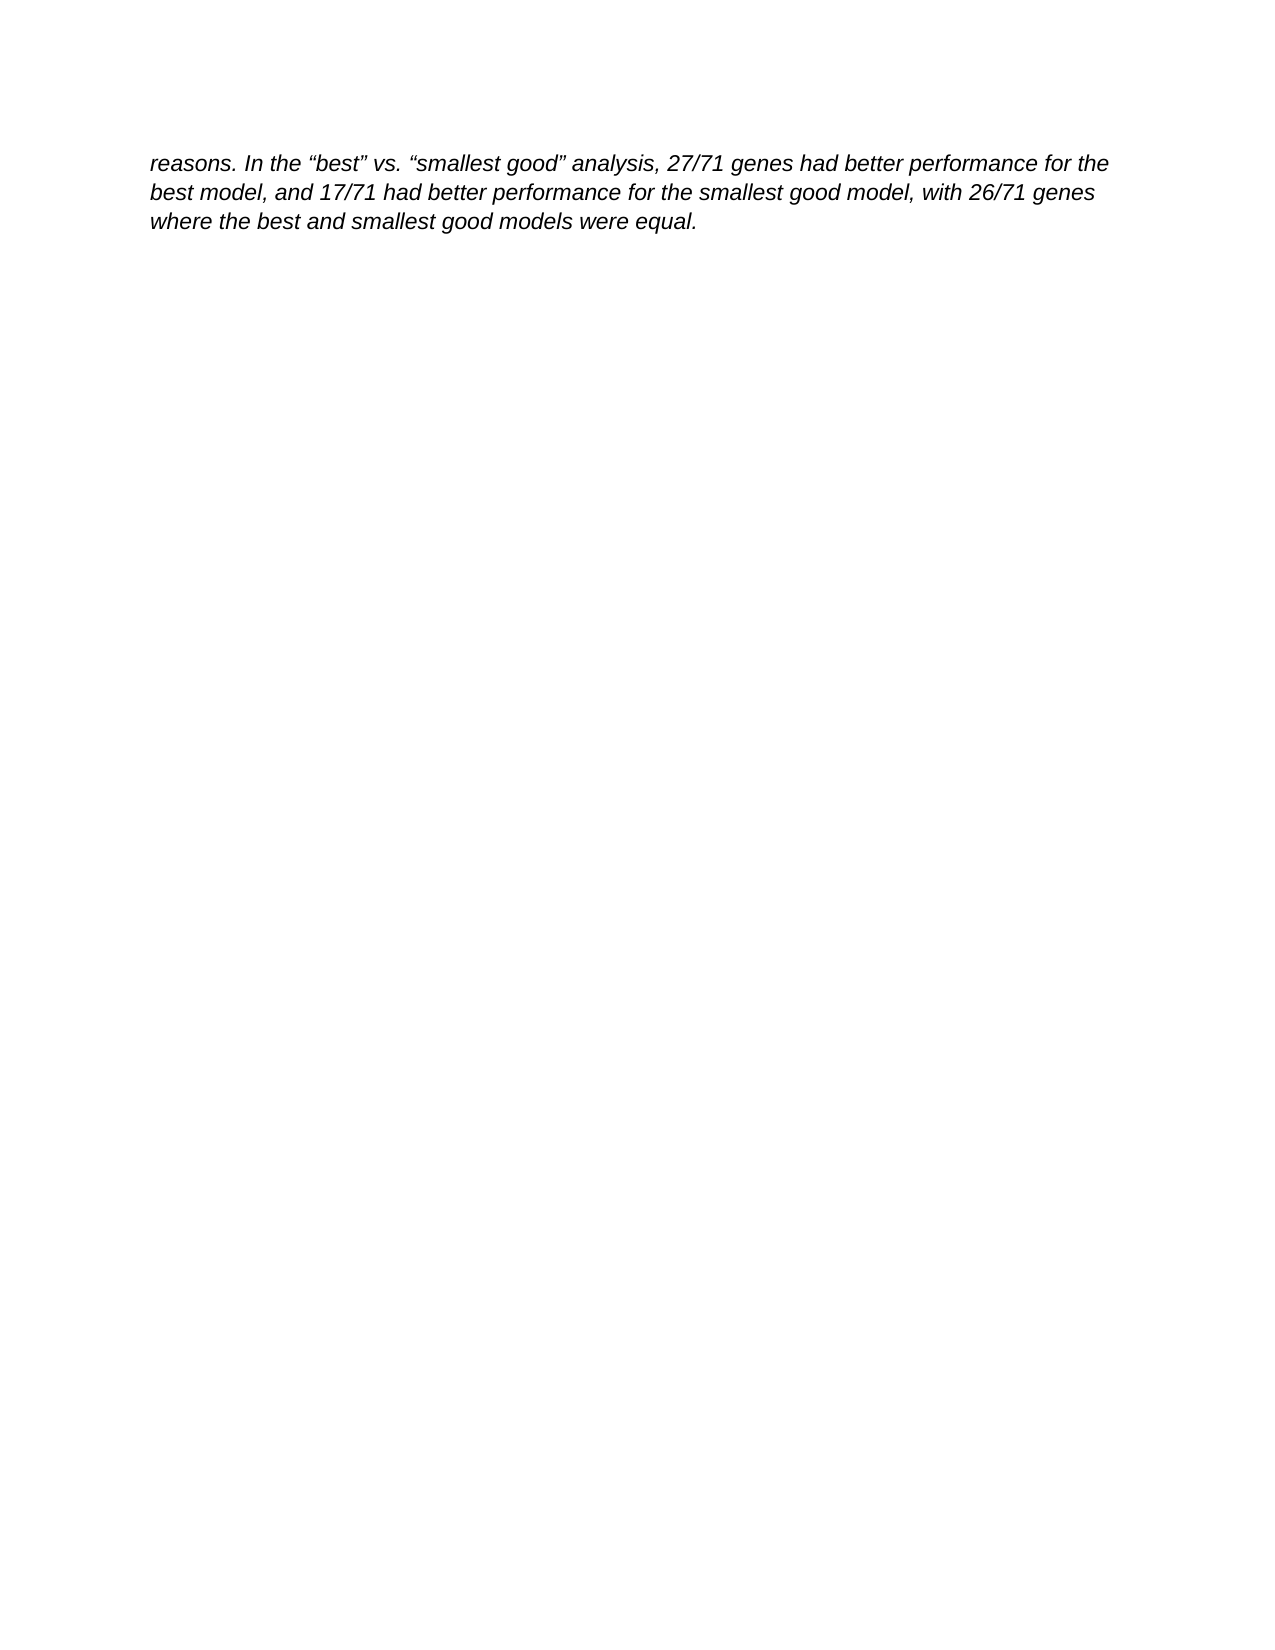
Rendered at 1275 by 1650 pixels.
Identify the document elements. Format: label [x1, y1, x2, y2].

text [150, 150, 1125, 234]
